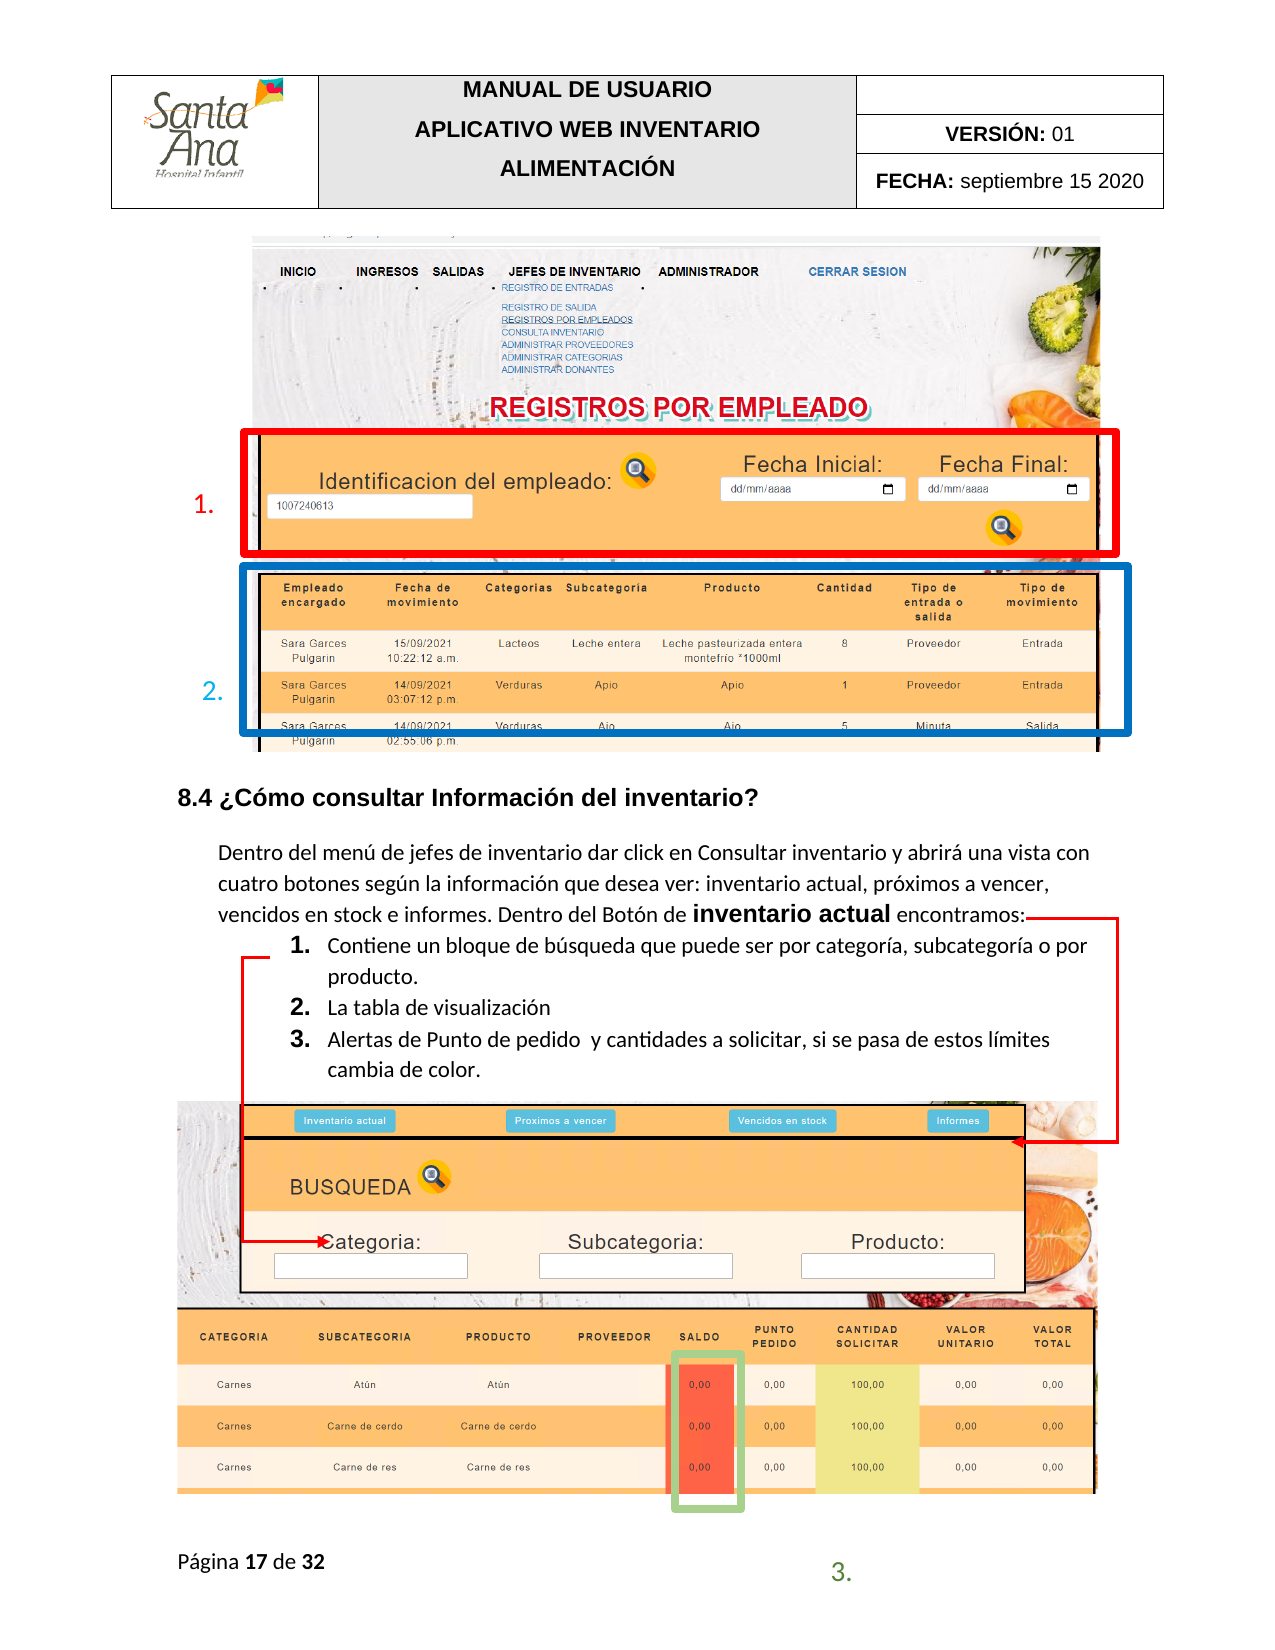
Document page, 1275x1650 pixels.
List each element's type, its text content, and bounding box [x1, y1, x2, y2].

list Contiene un bloque de búsqueda que puede ser por categoría, subcategoría o por producto. [290, 931, 1098, 990]
picture [252, 558, 1101, 562]
list Alertas de Punto de pedido y cantidades a solicitar, si se pasa de estos límites cambia de color. [290, 1023, 1098, 1083]
picture [142, 76, 283, 176]
list Dentro del menú de jefes de inventario dar click en Consultar inventario y abrirá una vista con cuatro botones según la información que desea ver: inventario actual, próximos a vencer, vencidos en stock e informes. Dentro del Botón de inventario actual encontramos: [218, 838, 1098, 928]
picture [252, 435, 1101, 550]
picture [252, 570, 1101, 729]
picture [679, 1358, 737, 1494]
picture [177, 1101, 1098, 1494]
subtitle 8.4 ¿Cómo consultar Información del inventario? [177, 782, 1098, 811]
list La tabla de visualización [290, 992, 1098, 1021]
picture [252, 737, 1101, 752]
picture [252, 236, 1101, 428]
